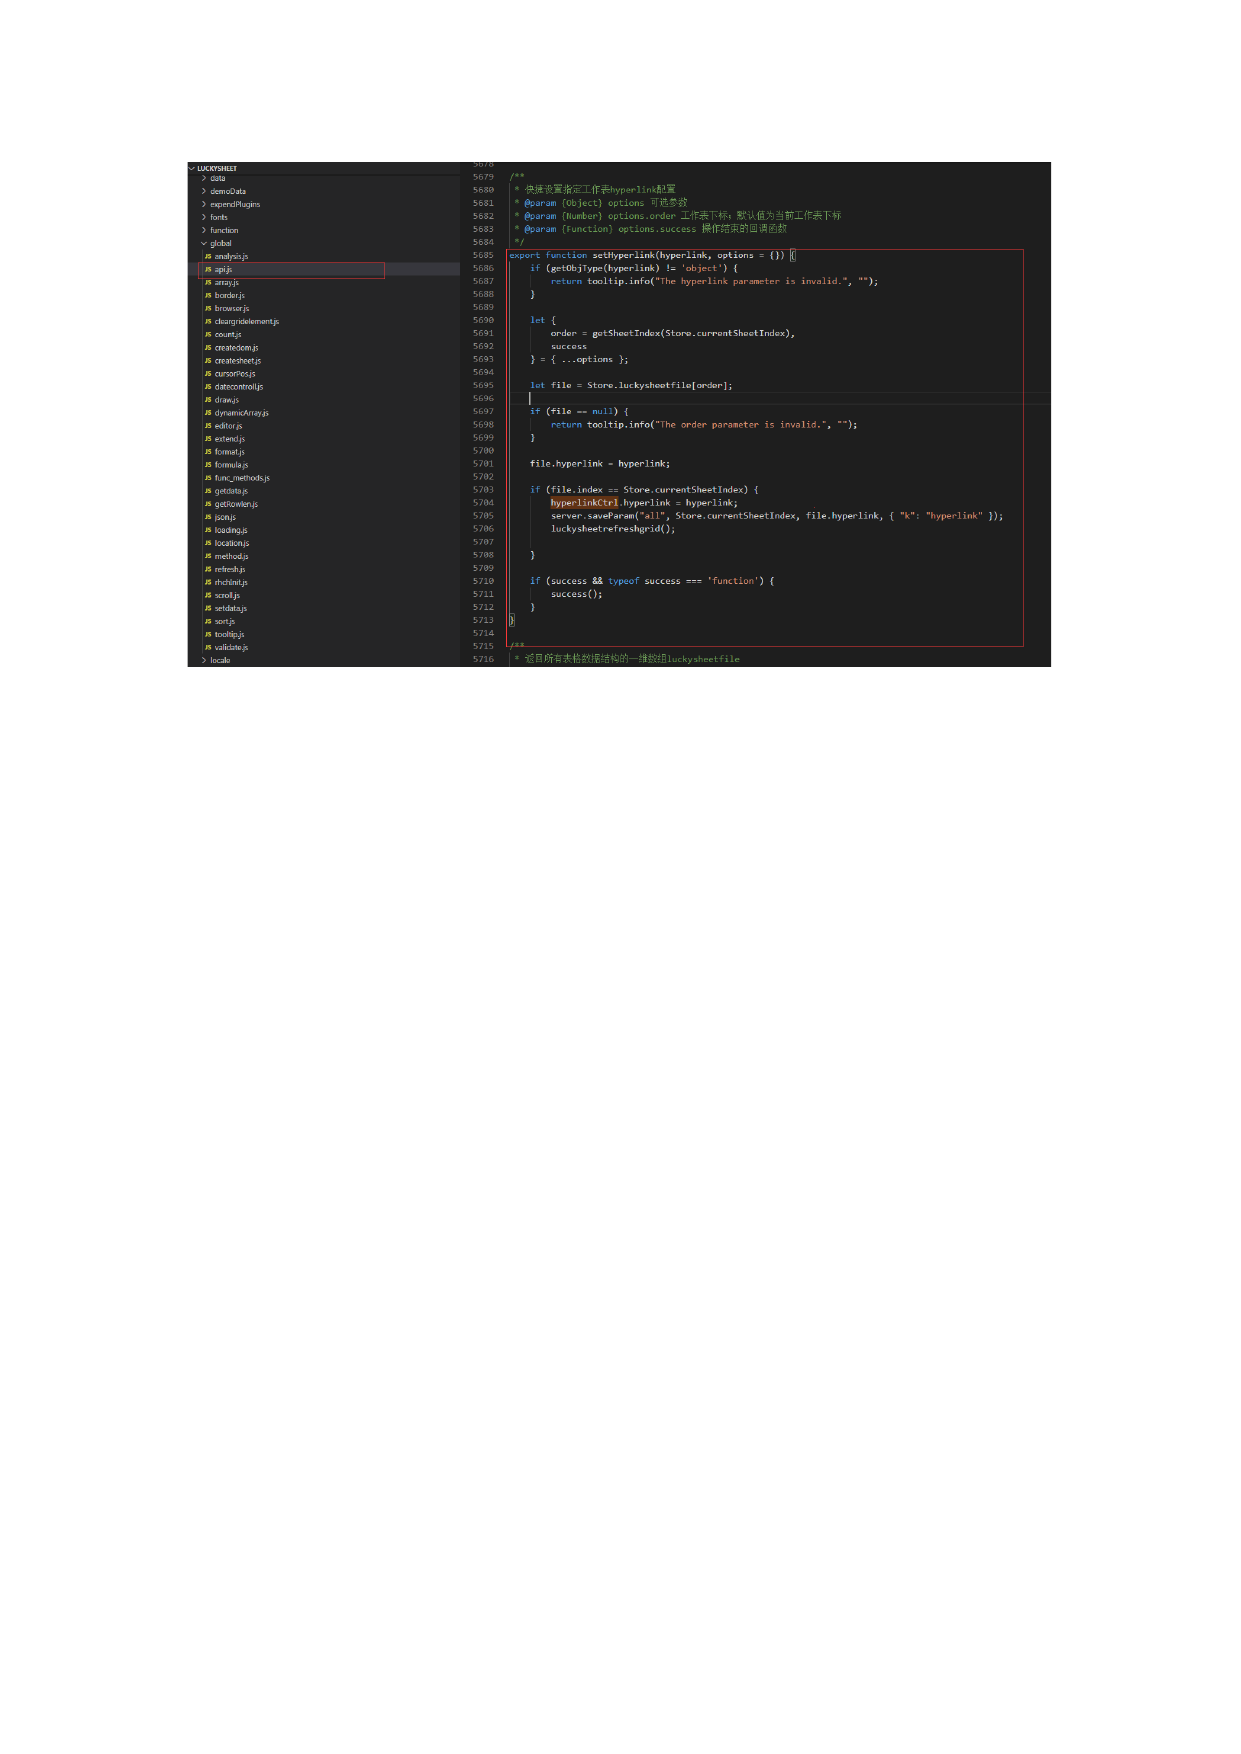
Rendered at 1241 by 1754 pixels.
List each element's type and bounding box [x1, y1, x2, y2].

picture [187, 162, 1052, 667]
